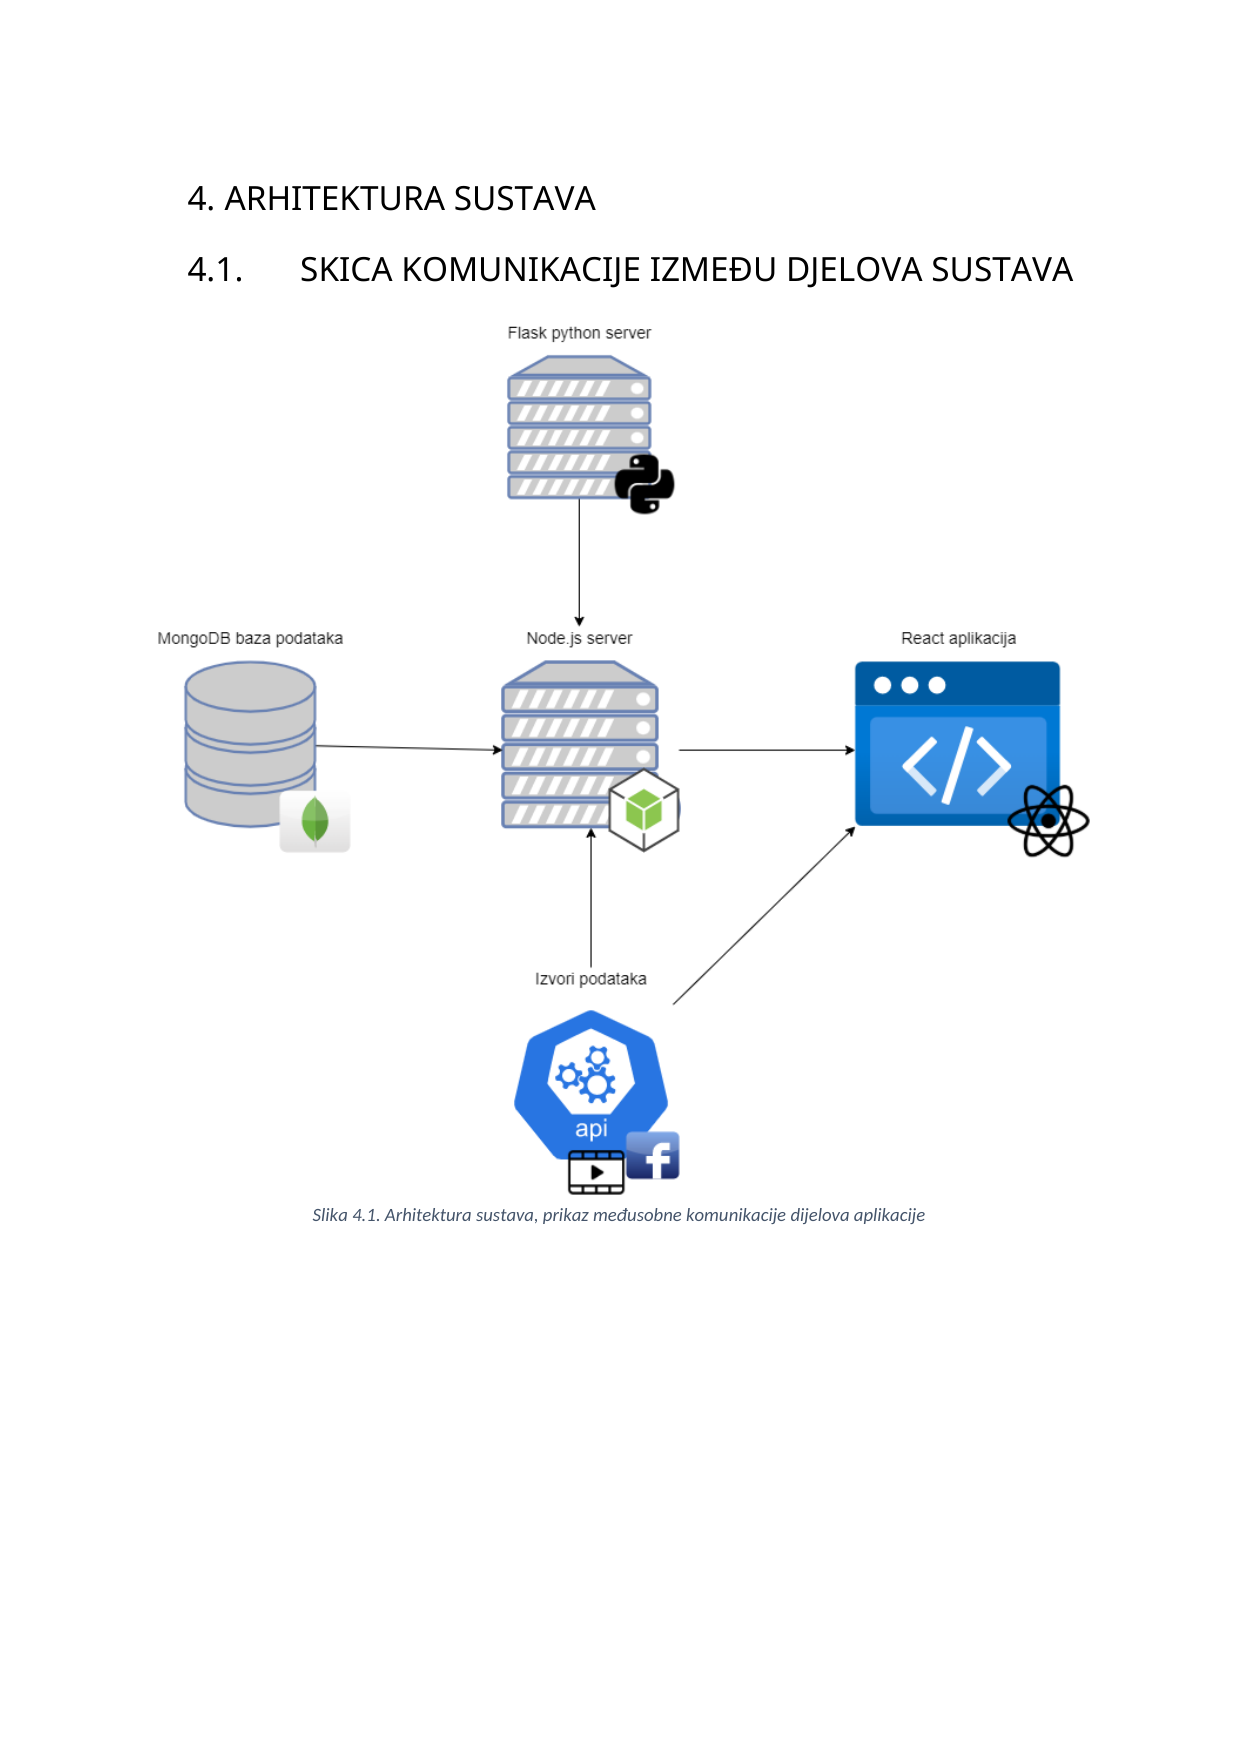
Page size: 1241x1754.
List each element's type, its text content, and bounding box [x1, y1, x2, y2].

subtitle ARHITEKTURA SUSTAVA [187, 175, 1090, 220]
picture [150, 321, 1091, 1203]
text Slika 4.1. Arhitektura sustava, prikaz međusobne komunikacije dijelova aplikacije [150, 1203, 1090, 1226]
subtitle SKICA KOMUNIKACIJE IZMEĐU DJELOVA SUSTAVA [187, 245, 1090, 291]
